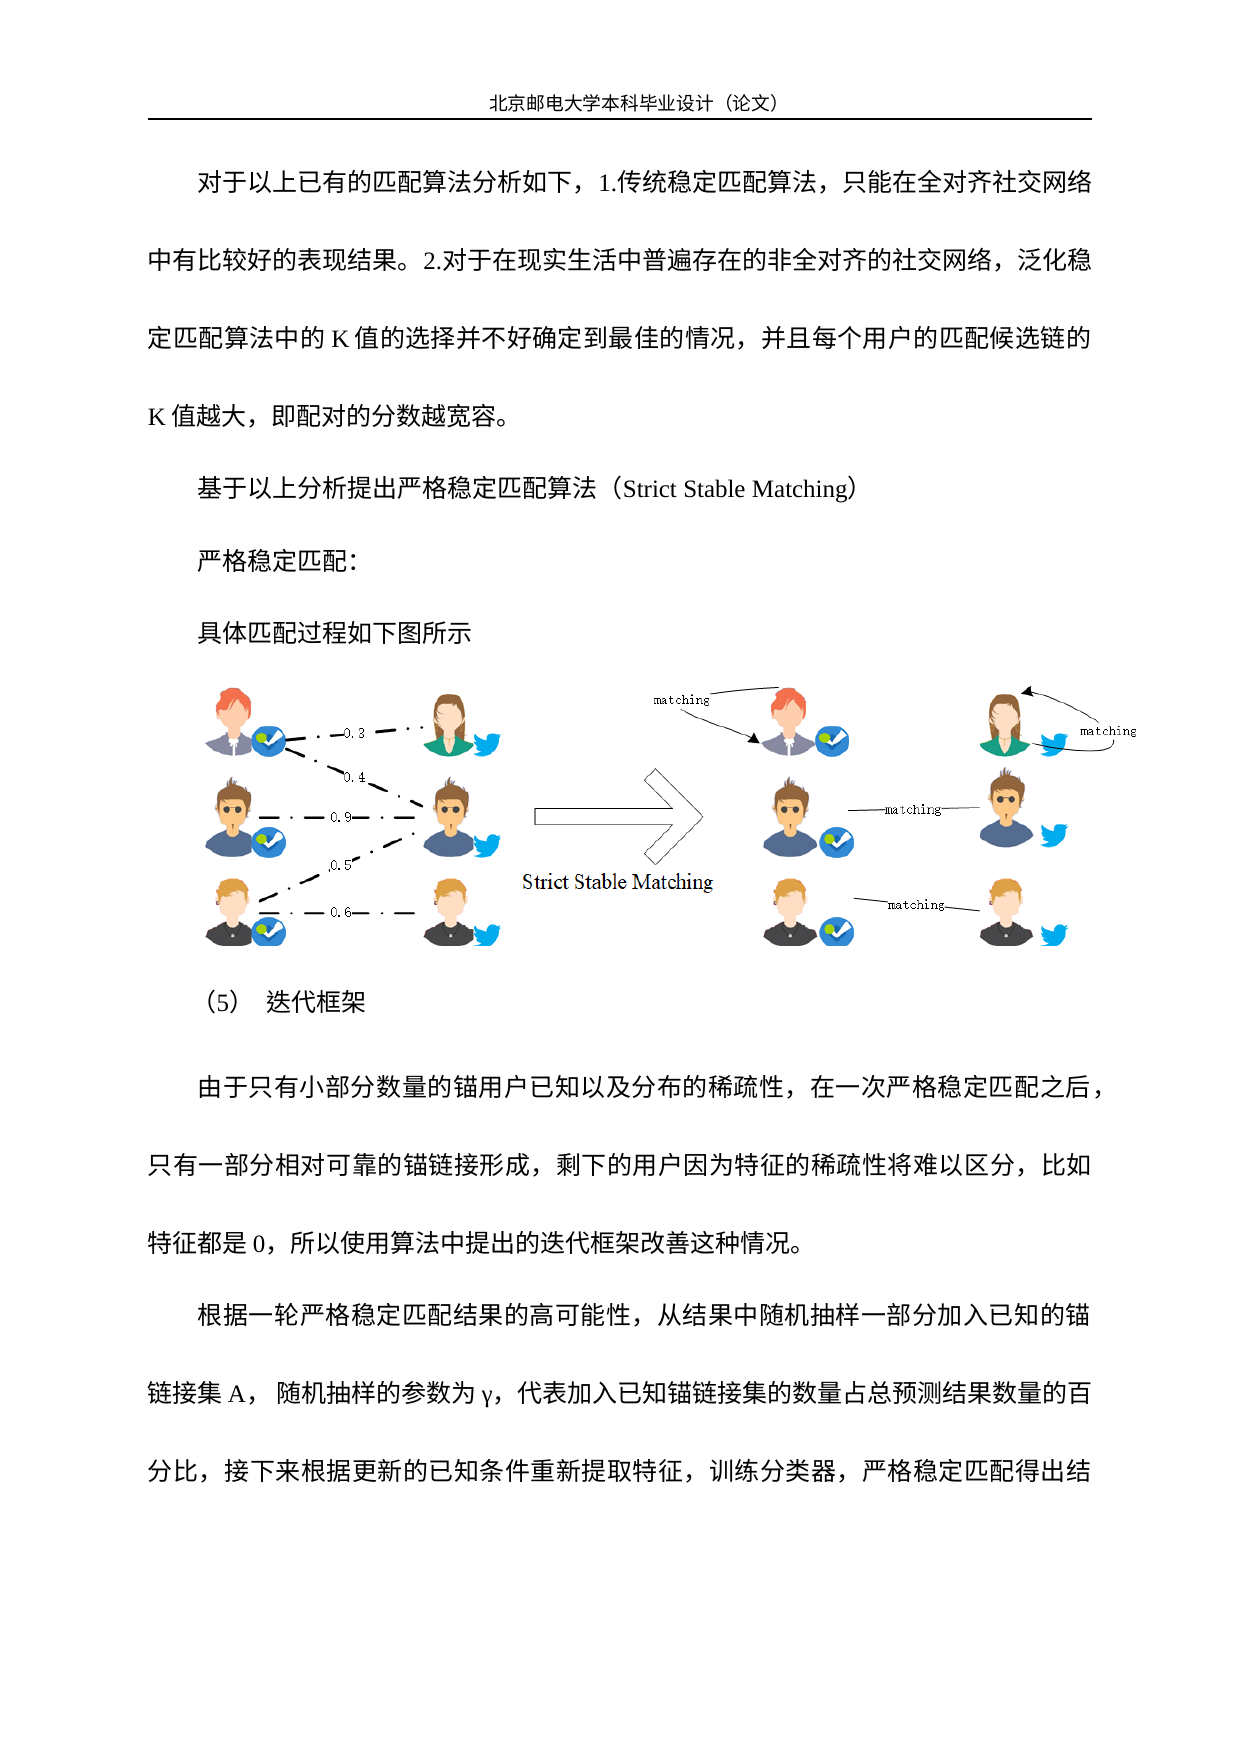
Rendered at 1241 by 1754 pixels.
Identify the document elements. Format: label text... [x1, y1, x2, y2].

list 迭代框架 [191, 969, 1092, 1034]
text 对于以上已有的匹配算法分析如下，1.传统稳定匹配算法，只能在全对齐社交网络中有比较好的表现结果。2.对于在现实生活中普遍存在的非全对齐的社交网络，泛化稳定匹配算法中的K值的选择并不好确定到最佳的情况，并且每个用户的匹配候选链的K值越大，即配对的分数越宽容。 [148, 148, 1092, 447]
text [148, 1281, 1092, 1502]
text 严格稳定匹配： [148, 527, 1092, 592]
text 具体匹配过程如下图所示 [148, 599, 1092, 664]
picture [197, 671, 1143, 946]
text 由于只有小部分数量的锚用户已知以及分布的稀疏性，在一次严格稳定匹配之后，只有一部分相对可靠的锚链接形成，剩下的用户因为特征的稀疏性将难以区分，比如特征都是0，所以使用算法中提出的迭代框架改善这种情况。 [148, 1053, 1092, 1274]
text 基于以上分析提出严格稳定匹配算法（Strict Stable Matching） [148, 454, 1092, 519]
